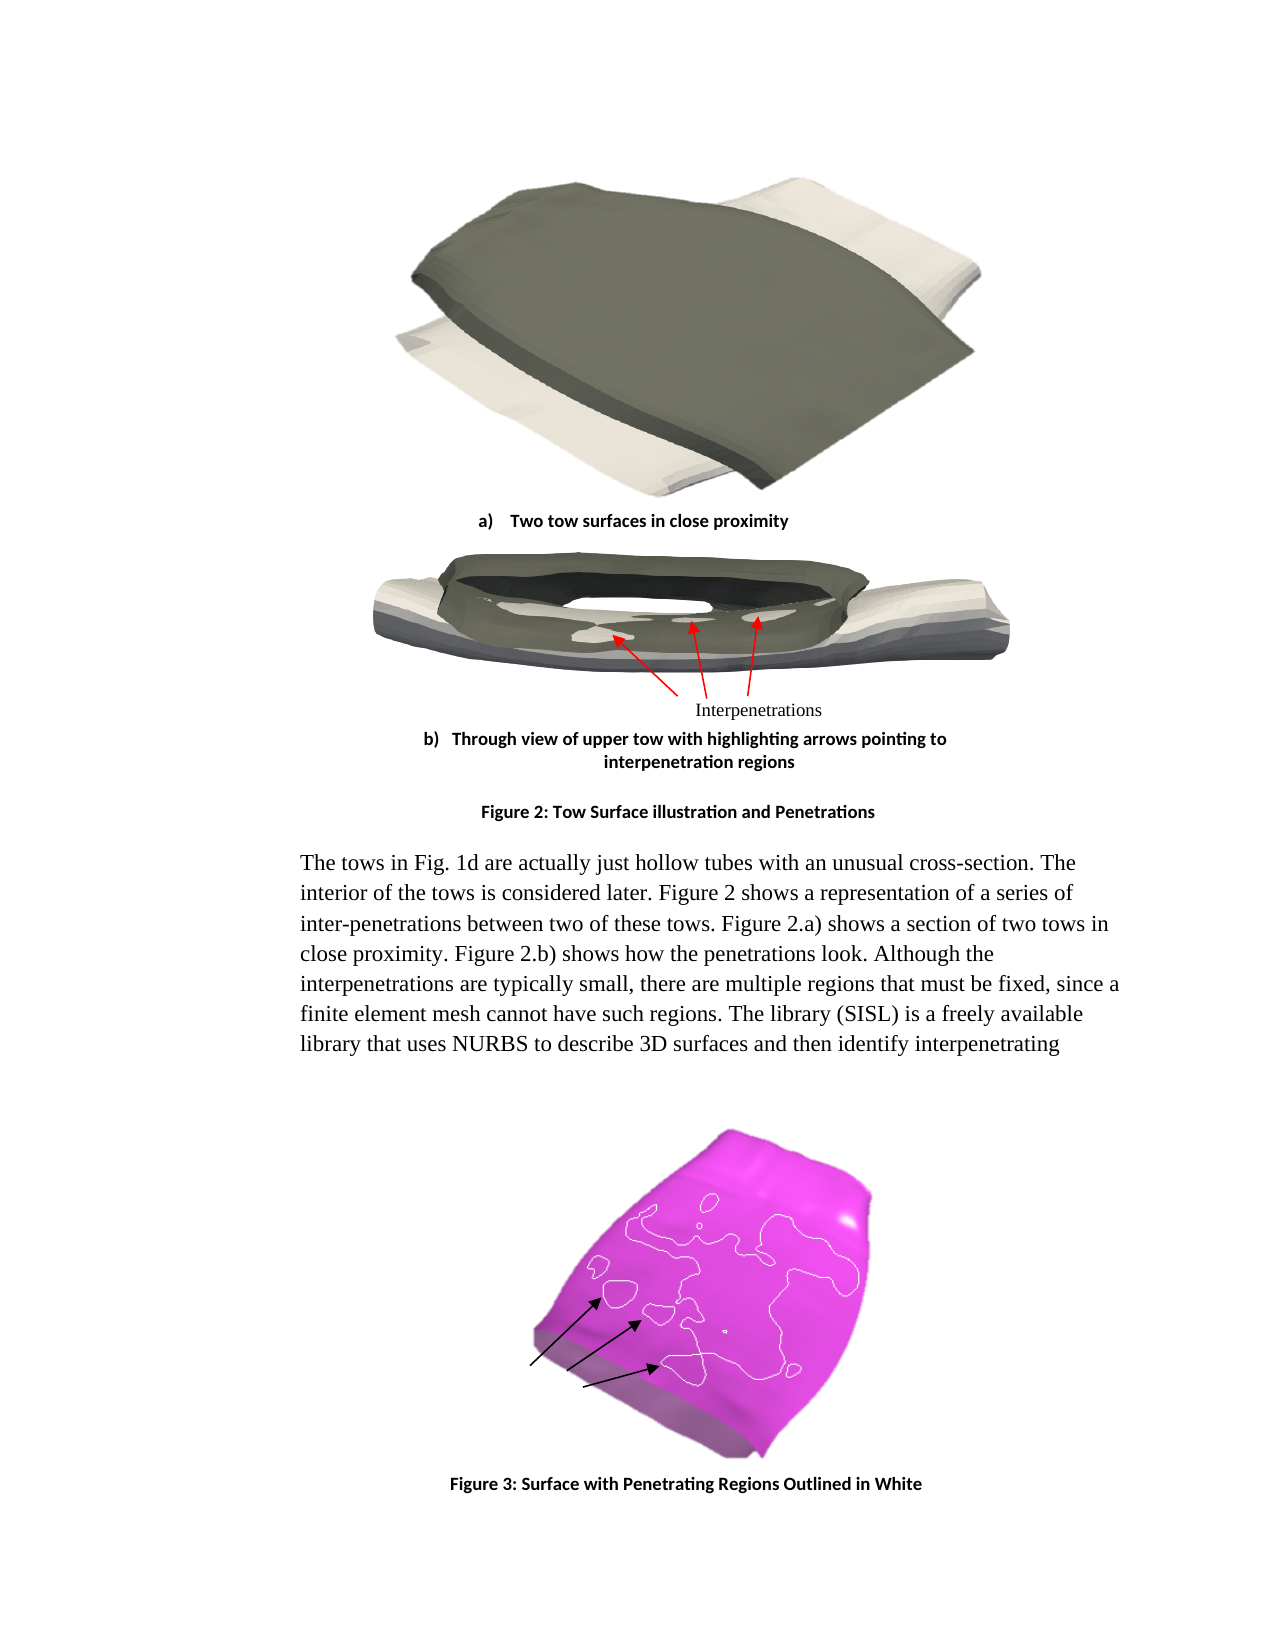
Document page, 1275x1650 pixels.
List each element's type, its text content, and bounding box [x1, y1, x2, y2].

picture [370, 160, 1013, 511]
picture [490, 1081, 932, 1472]
picture [348, 523, 1027, 697]
